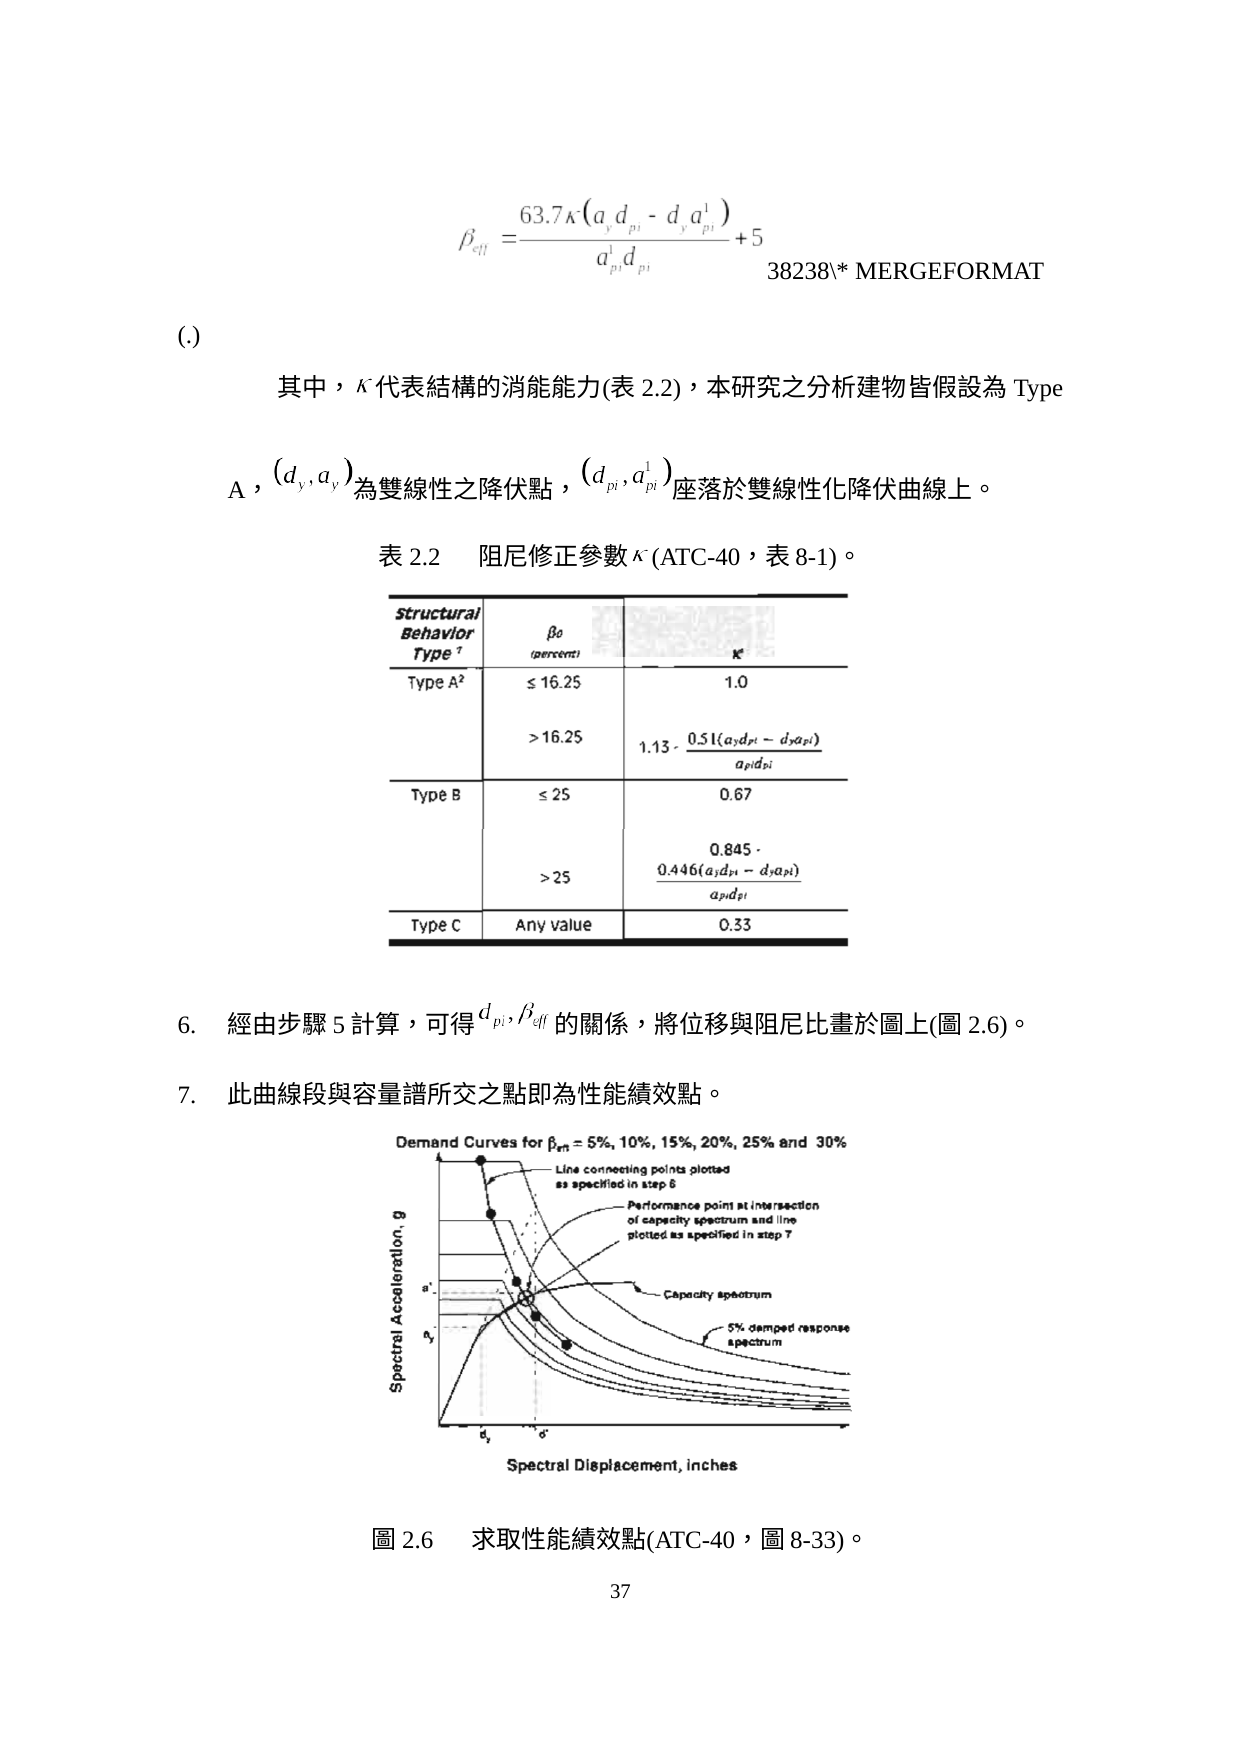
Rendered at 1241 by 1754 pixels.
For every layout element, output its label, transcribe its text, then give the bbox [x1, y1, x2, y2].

text 表 2.2 阻尼修正參數(ATC-40，表8-1)。 [177, 535, 1063, 573]
picture [383, 591, 857, 949]
list 此曲線段與容量譜所交之點即為性能績效點。 [177, 1073, 1063, 1111]
text 其中，代表結構的消能能力(表 2.2)，本研究之分析建物皆假設為Type A，為雙線性之降伏點，座落於雙線性化降伏曲線上。 [227, 367, 1063, 517]
picture [383, 1129, 857, 1479]
